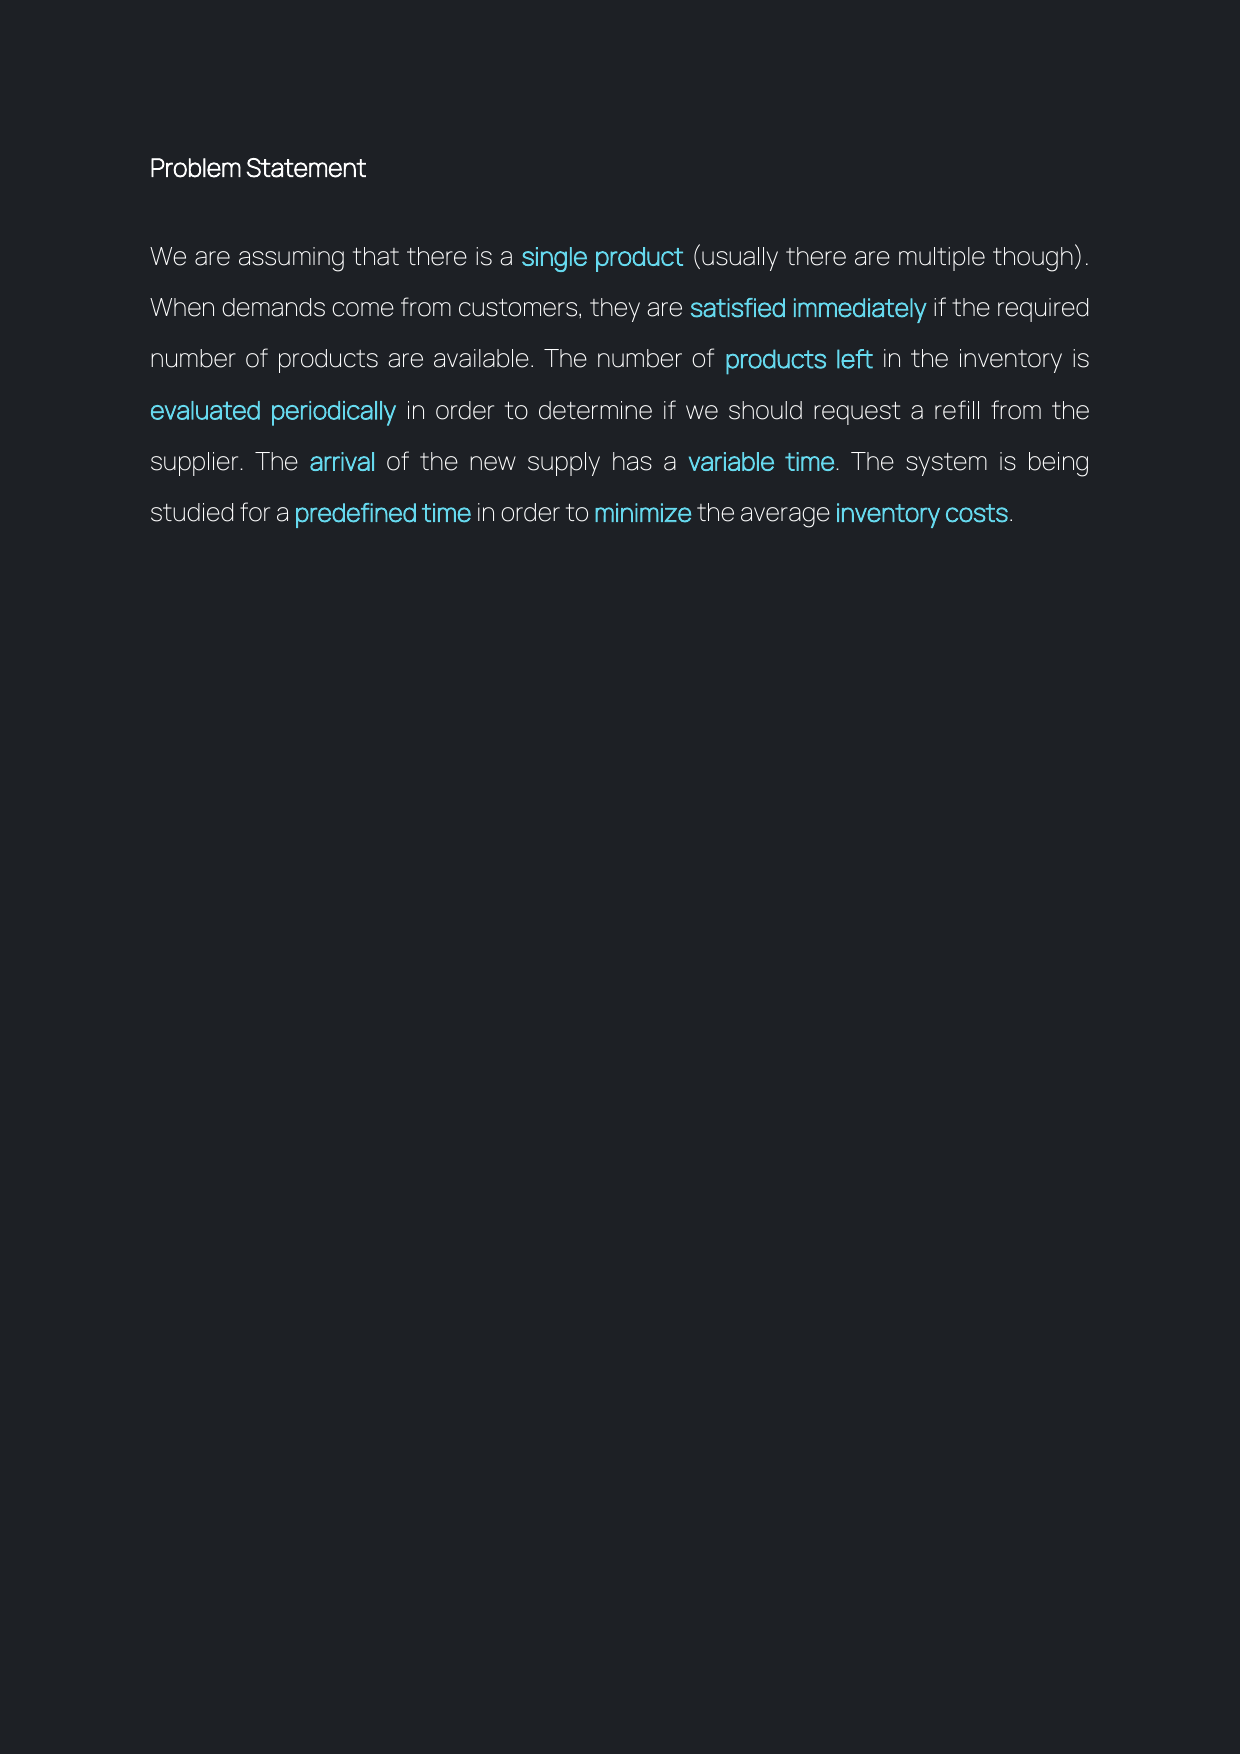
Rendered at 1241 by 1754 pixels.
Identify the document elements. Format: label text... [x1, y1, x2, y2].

text We are assuming that there is a single product (usually there are multiple though). When demands come from customers, they are satisfied immediately if the required number of products are available. The number of products left in the inventory is evaluated periodically in order to determine if we should request a refill from the supplier. The arrival of the new supply has a variable time. The system is being studied for a predefined time in order to minimize the average inventory costs. [150, 239, 1090, 529]
subtitle Problem Statement [150, 150, 1090, 184]
